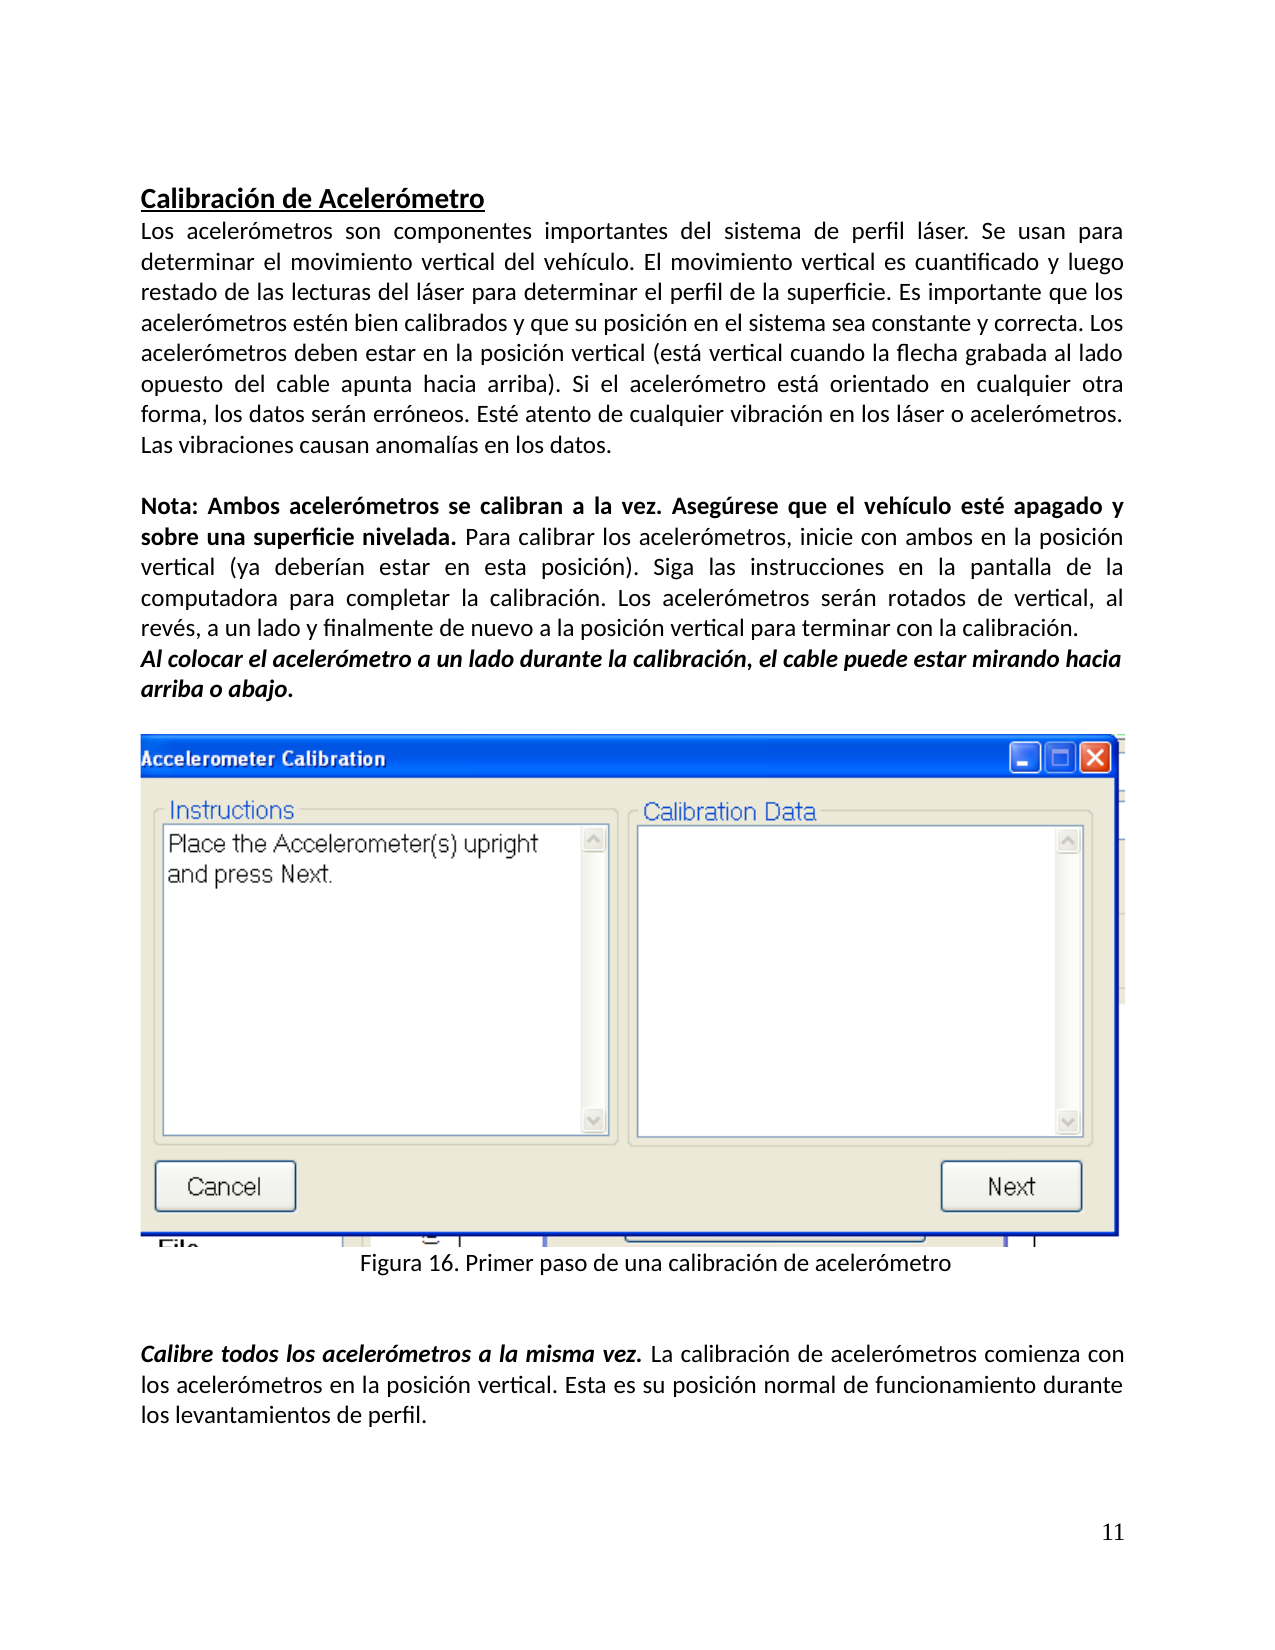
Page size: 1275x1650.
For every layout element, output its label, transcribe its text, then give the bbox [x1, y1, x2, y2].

text Al colocar el acelerómetro a un lado durante la calibración, el cable puede estar mirando hacia arriba o abajo. [141, 643, 1125, 704]
subtitle Calibración de Acelerómetro [141, 180, 1125, 216]
text Los acelerómetros son componentes importantes del sistema de perfil láser. Se usan para determinar el movimiento vertical del vehículo. El movimiento vertical es cuantificado y luego restado de las lecturas del láser para determinar el perfil de la superficie. Es importante que los acelerómetros estén bien calibrados y que su posición en el sistema sea constante y correcta. Los acelerómetros deben estar en la posición vertical (está vertical cuando la flecha grabada al lado opuesto del cable apunta hacia arriba). Si el acelerómetro está orientado en cualquier otra forma, los datos serán erróneos. Esté atento de cualquier vibración en los láser o acelerómetros. Las vibraciones causan anomalías en los datos. [141, 216, 1125, 460]
text Nota: Ambos acelerómetros se calibran a la vez. Asegúrese que el vehículo esté apagado y sobre una superficie nivelada. Para calibrar los acelerómetros, inicie con ambos en la posición vertical (ya deberían estar en esta posición). Siga las instrucciones en la pantalla de la computadora para completar la calibración. Los acelerómetros serán rotados de vertical, al revés, a un lado y finalmente de nuevo a la posición vertical para terminar con la calibración. [141, 490, 1125, 643]
text Calibre todos los acelerómetros a la misma vez. La calibración de acelerómetros comienza con los acelerómetros en la posición vertical. Esta es su posición normal de funcionamiento durante los levantamientos de perfil. [141, 1338, 1125, 1430]
text Figura 16. Primer paso de una calibración de acelerómetro [216, 1247, 1096, 1277]
picture [140, 734, 1125, 1247]
